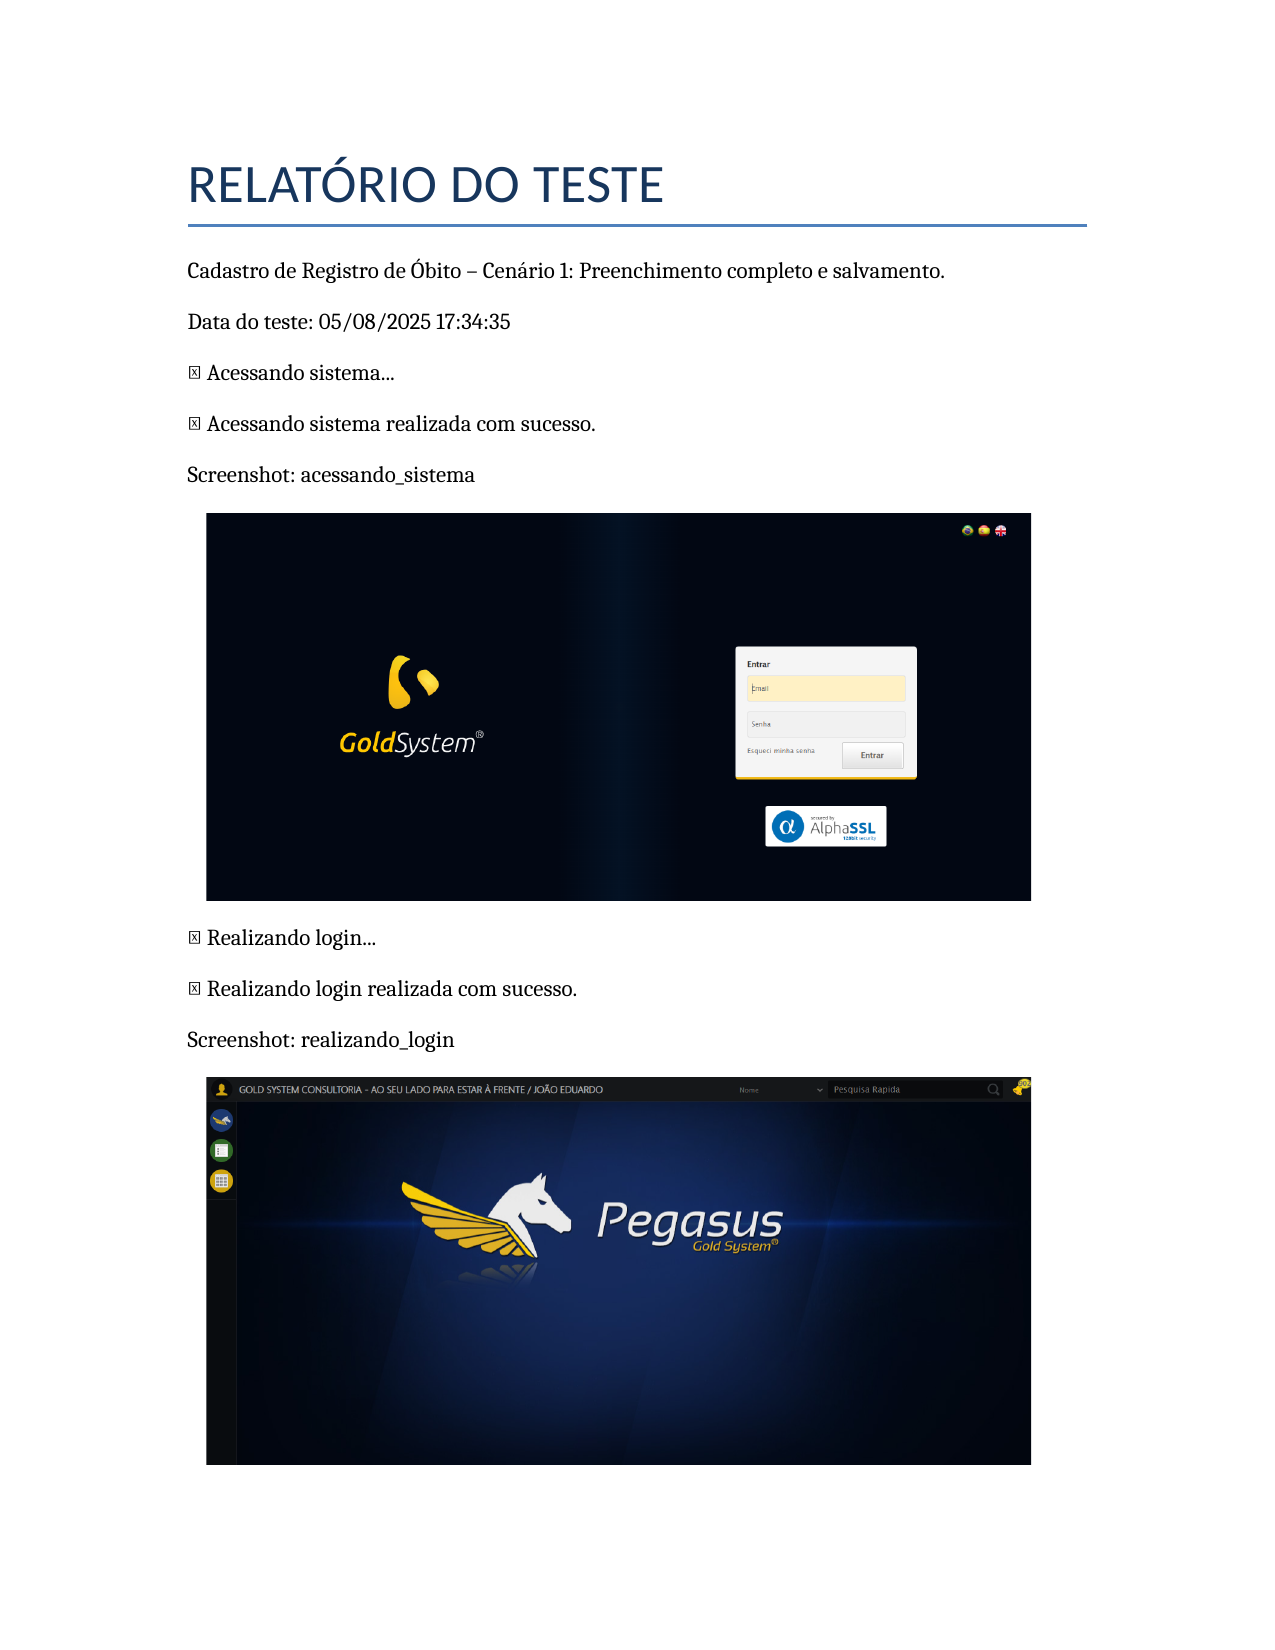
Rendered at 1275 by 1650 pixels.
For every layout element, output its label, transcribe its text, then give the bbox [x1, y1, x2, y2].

picture [206, 1077, 1032, 1465]
picture [206, 513, 1032, 901]
text ✅ Acessando sistema realizada com sucesso. [187, 411, 1087, 437]
text Cadastro de Registro de Óbito – Cenário 1: Preenchimento completo e salvamento. [187, 258, 1087, 284]
text Screenshot: acessando_sistema [187, 462, 1087, 488]
text Screenshot: realizando_login [187, 1027, 1087, 1053]
title RELATÓRIO DO TESTE [187, 150, 1087, 227]
text Data do teste: 05/08/2025 17:34:35 [187, 309, 1087, 335]
text 🔄 Acessando sistema... [187, 360, 1087, 386]
text 🔄 Realizando login... [187, 925, 1087, 951]
text ✅ Realizando login realizada com sucesso. [187, 976, 1087, 1002]
